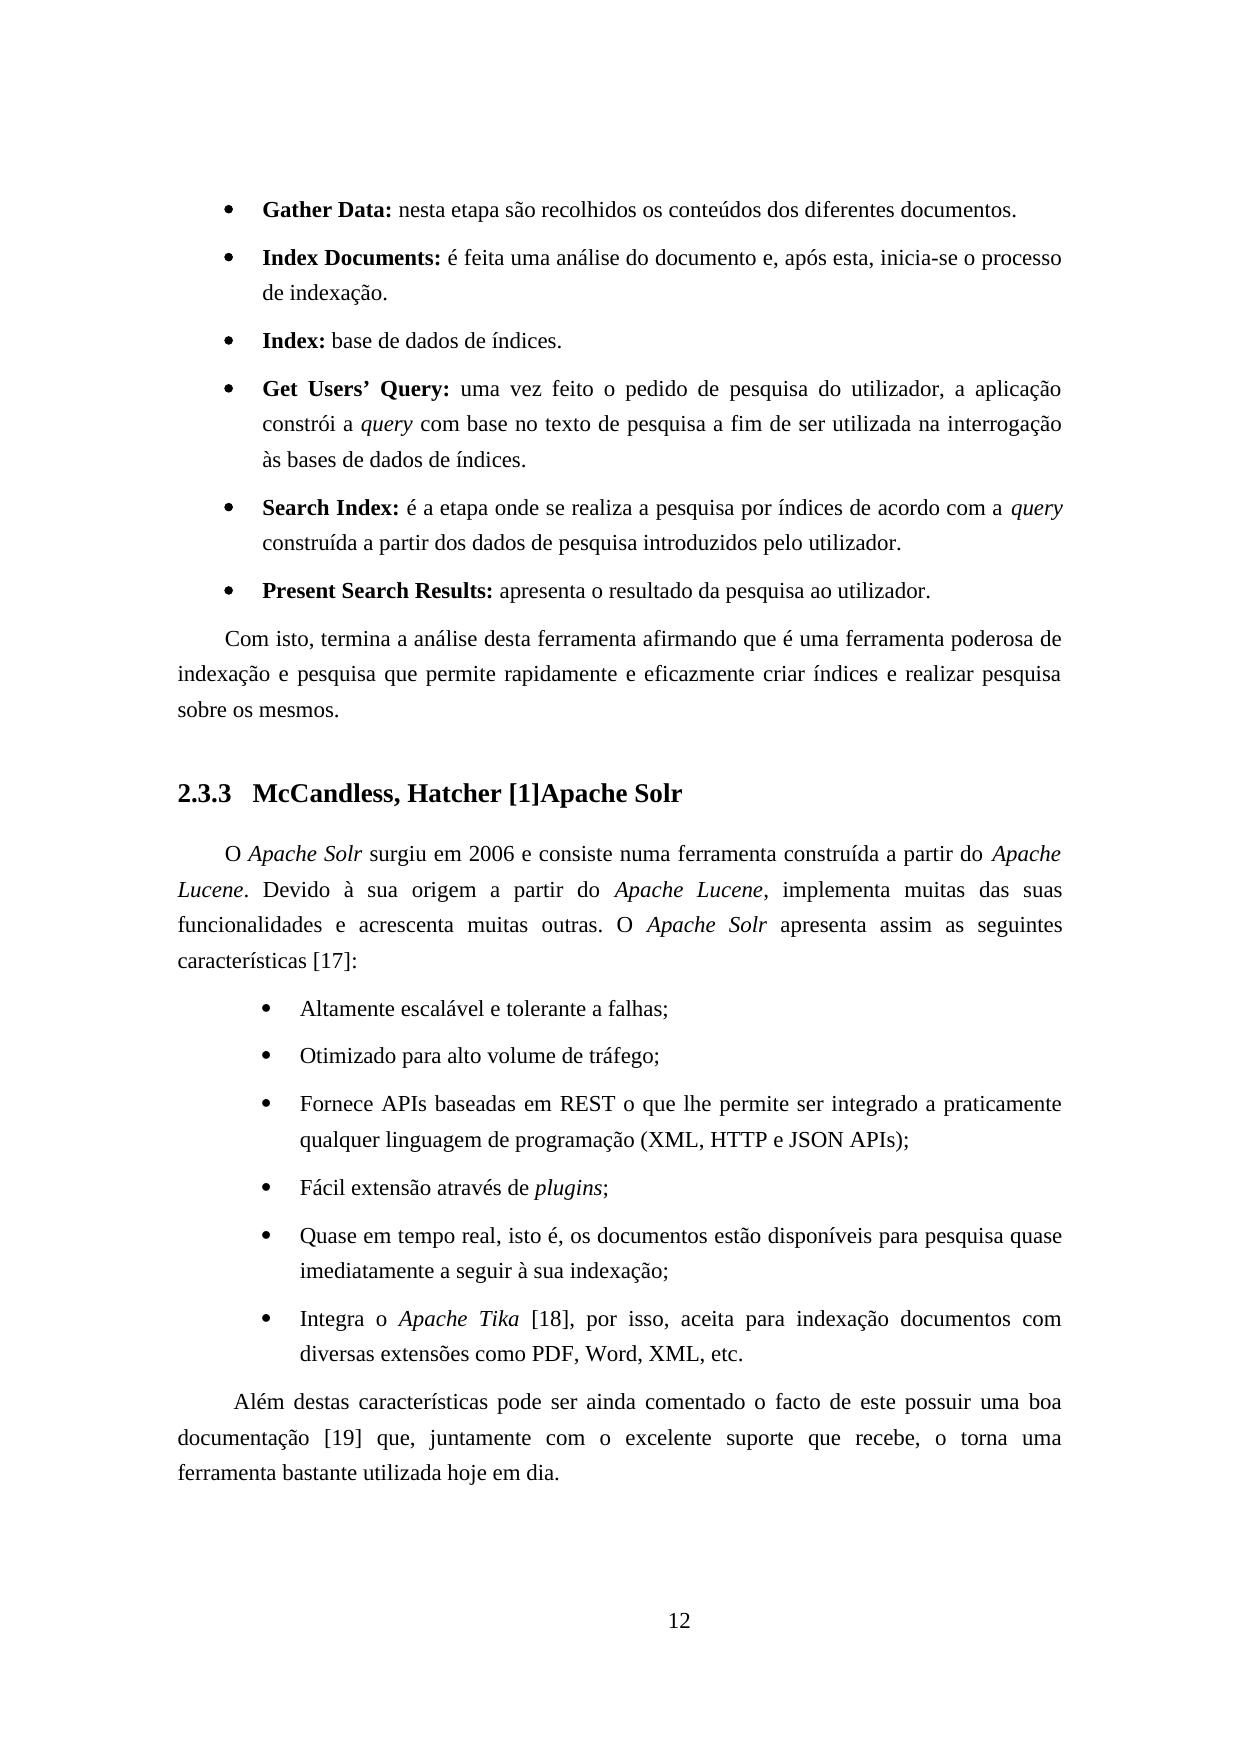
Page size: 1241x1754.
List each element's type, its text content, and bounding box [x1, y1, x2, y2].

list Get Users’ Query: uma vez feito o pedido de pesquisa do utilizador, a aplicação constrói a query com base no texto de pesquisa a fim de ser utilizada na interrogação às bases de dados de índices. [224, 368, 1063, 474]
list Otimizado para alto volume de tráfego; [262, 1036, 1063, 1071]
list Index: base de dados de índices. [224, 320, 1063, 356]
list Present Search Results: apresenta o resultado da pesquisa ao utilizador. [224, 570, 1063, 606]
list Altamente escalável e tolerante a falhas; [262, 988, 1063, 1023]
subtitle McCandless, Hatcher [1]Apache Solr [177, 774, 1063, 810]
list Integra o Apache Tika [18], por isso, aceita para indexação documentos com diversas extensões como PDF, Word, XML, etc. [262, 1298, 1063, 1369]
list Index Documents: é feita uma análise do documento e, após esta, inicia-se o processo de indexação. [224, 237, 1063, 308]
list Search Index: é a etapa onde se realiza a pesquisa por índices de acordo com a query construída a partir dos dados de pesquisa introduzidos pelo utilizador. [224, 487, 1063, 558]
text Além destas características pode ser ainda comentado o facto de este possuir uma boa documentação [19] que, juntamente com o excelente suporte que recebe, o torna uma ferramenta bastante utilizada hoje em dia. [177, 1381, 1063, 1488]
text O Apache Solr surgiu em 2006 e consiste numa ferramenta construída a partir do Apache Lucene. Devido à sua origem a partir do Apache Lucene, implementa muitas das suas funcionalidades e acrescenta muitas outras. O Apache Solr apresenta assim as seguintes características [17]: [177, 833, 1063, 975]
list Fornece APIs baseadas em REST o que lhe permite ser integrado a praticamente qualquer linguagem de programação (XML, HTTP e JSON APIs); [262, 1083, 1063, 1154]
list Quase em tempo real, isto é, os documentos estão disponíveis para pesquisa quase imediatamente a seguir à sua indexação; [262, 1215, 1063, 1286]
text Com isto, termina a análise desta ferramenta afirmando que é uma ferramenta poderosa de indexação e pesquisa que permite rapidamente e eficazmente criar índices e realizar pesquisa sobre os mesmos. [177, 618, 1063, 724]
list Fácil extensão através de plugins; [262, 1167, 1063, 1202]
list Gather Data: nesta etapa são recolhidos os conteúdos dos diferentes documentos. [224, 189, 1063, 224]
